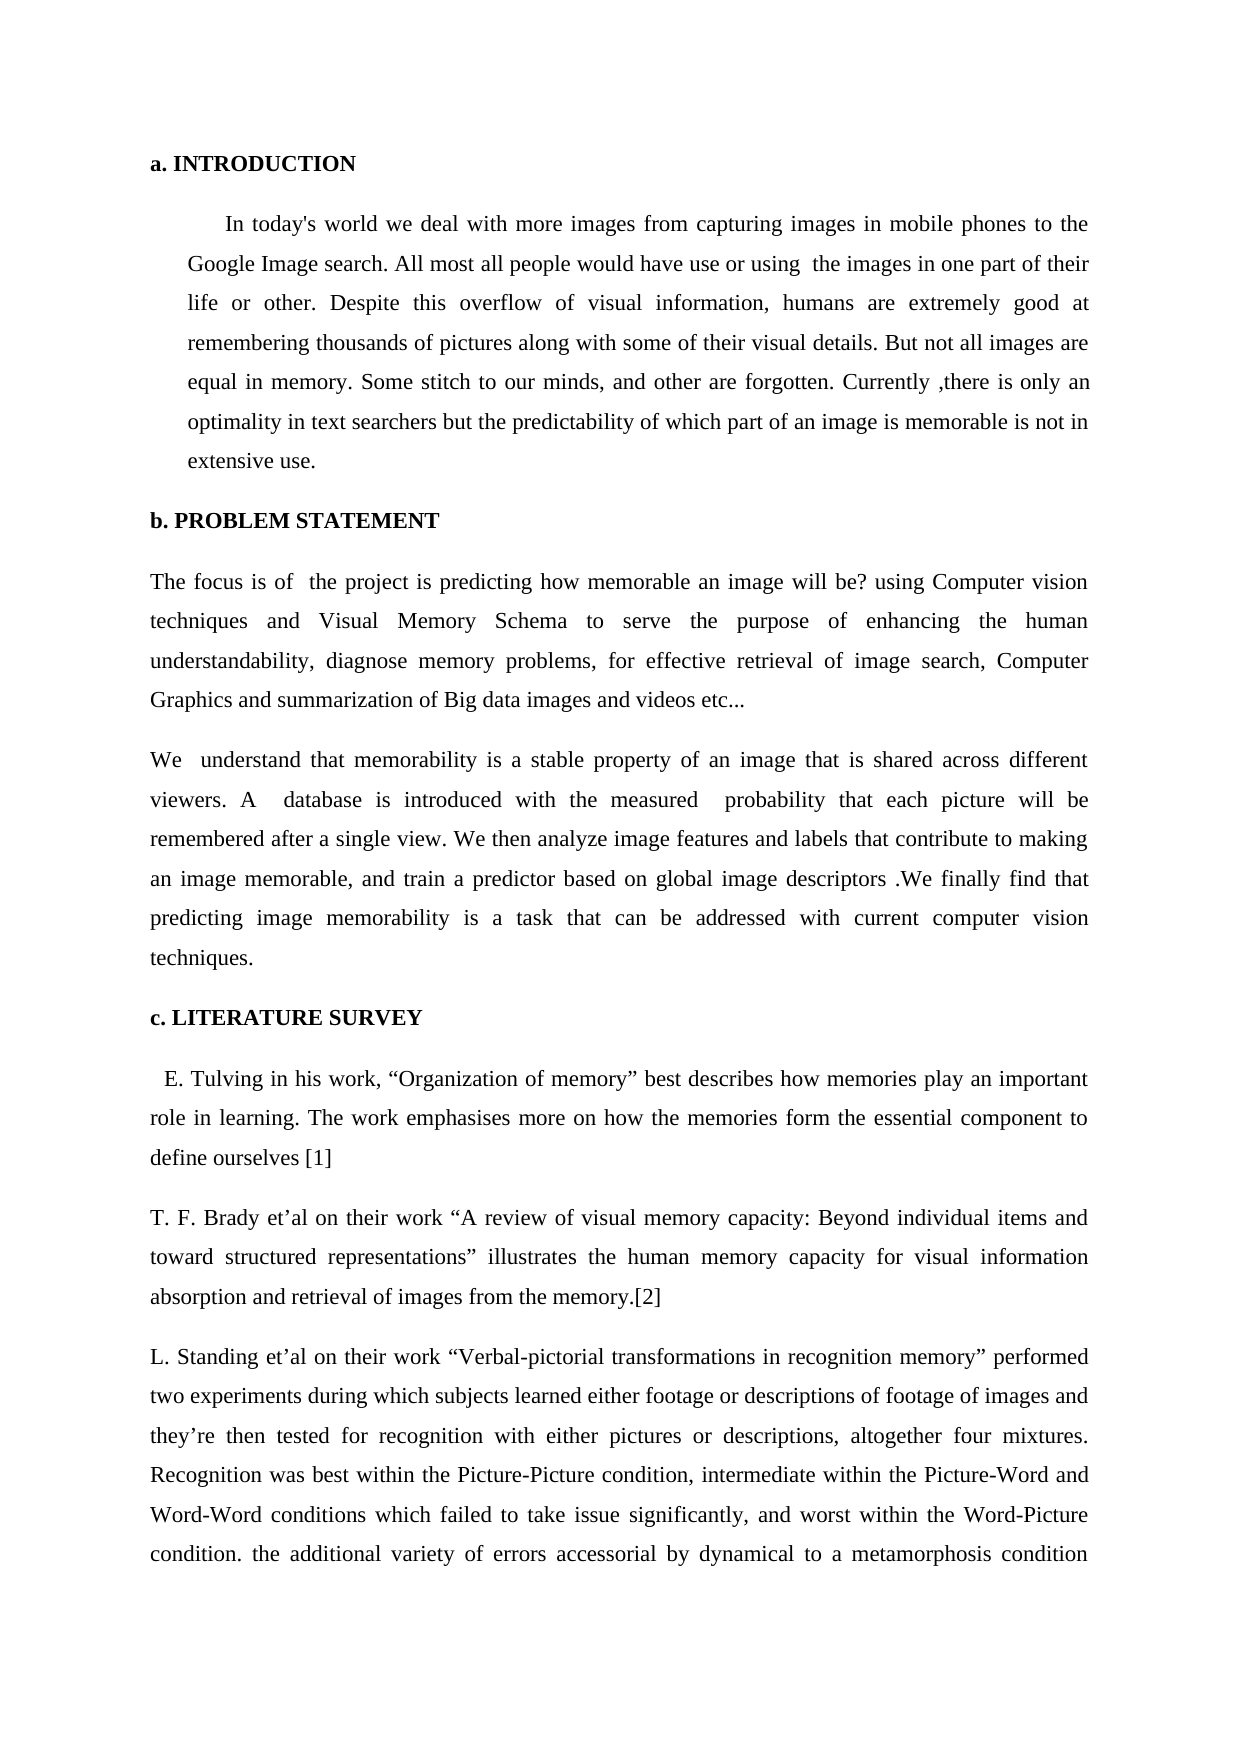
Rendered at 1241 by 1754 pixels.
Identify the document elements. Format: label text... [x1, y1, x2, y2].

text c. LITERATURE SURVEY [150, 1004, 1090, 1031]
text b. PROBLEM STATEMENT [150, 507, 1090, 534]
text We understand that memorability is a stable property of an image that is shared across different viewers. A database is introduced with the measured probability that each picture will be remembered after a single view. We then analyze image features and labels that contribute to making an image memorable, and train a predictor based on global image descriptors .We finally find that predicting image memorability is a task that can be addressed with current computer vision techniques. [150, 747, 1090, 970]
text a. INTRODUCTION [150, 150, 1090, 176]
text In today's world we deal with more images from capturing images in mobile phones to the Google Image search. All most all people would have use or using the images in one part of their life or other. Despite this overflow of visual information, humans are extremely good at remembering thousands of pictures along with some of their visual details. But not all images are equal in memory. Some stitch to our minds, and other are forgotten. Currently ,there is only an optimality in text searchers but the predictability of which part of an image is memorable is not in extensive use. [187, 210, 1090, 473]
text T. F. Brady et’al on their work “A review of visual memory capacity: Beyond individual items and toward structured representations” illustrates the human memory capacity for visual information absorption and retrieval of images from the memory.[2] [150, 1204, 1090, 1309]
text E. Tulving in his work, “Organization of memory” best describes how memories play an important role in learning. The work emphasises more on how the memories form the essential component to define ourselves [1] [150, 1064, 1090, 1170]
text The focus is of the project is predicting how memorable an image will be? using Computer vision techniques and Visual Memory Schema to serve the purpose of enhancing the human understandability, diagnose memory problems, for effective retrieval of image search, Computer Graphics and summarization of Big data images and videos etc... [150, 568, 1090, 713]
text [150, 1343, 1090, 1567]
